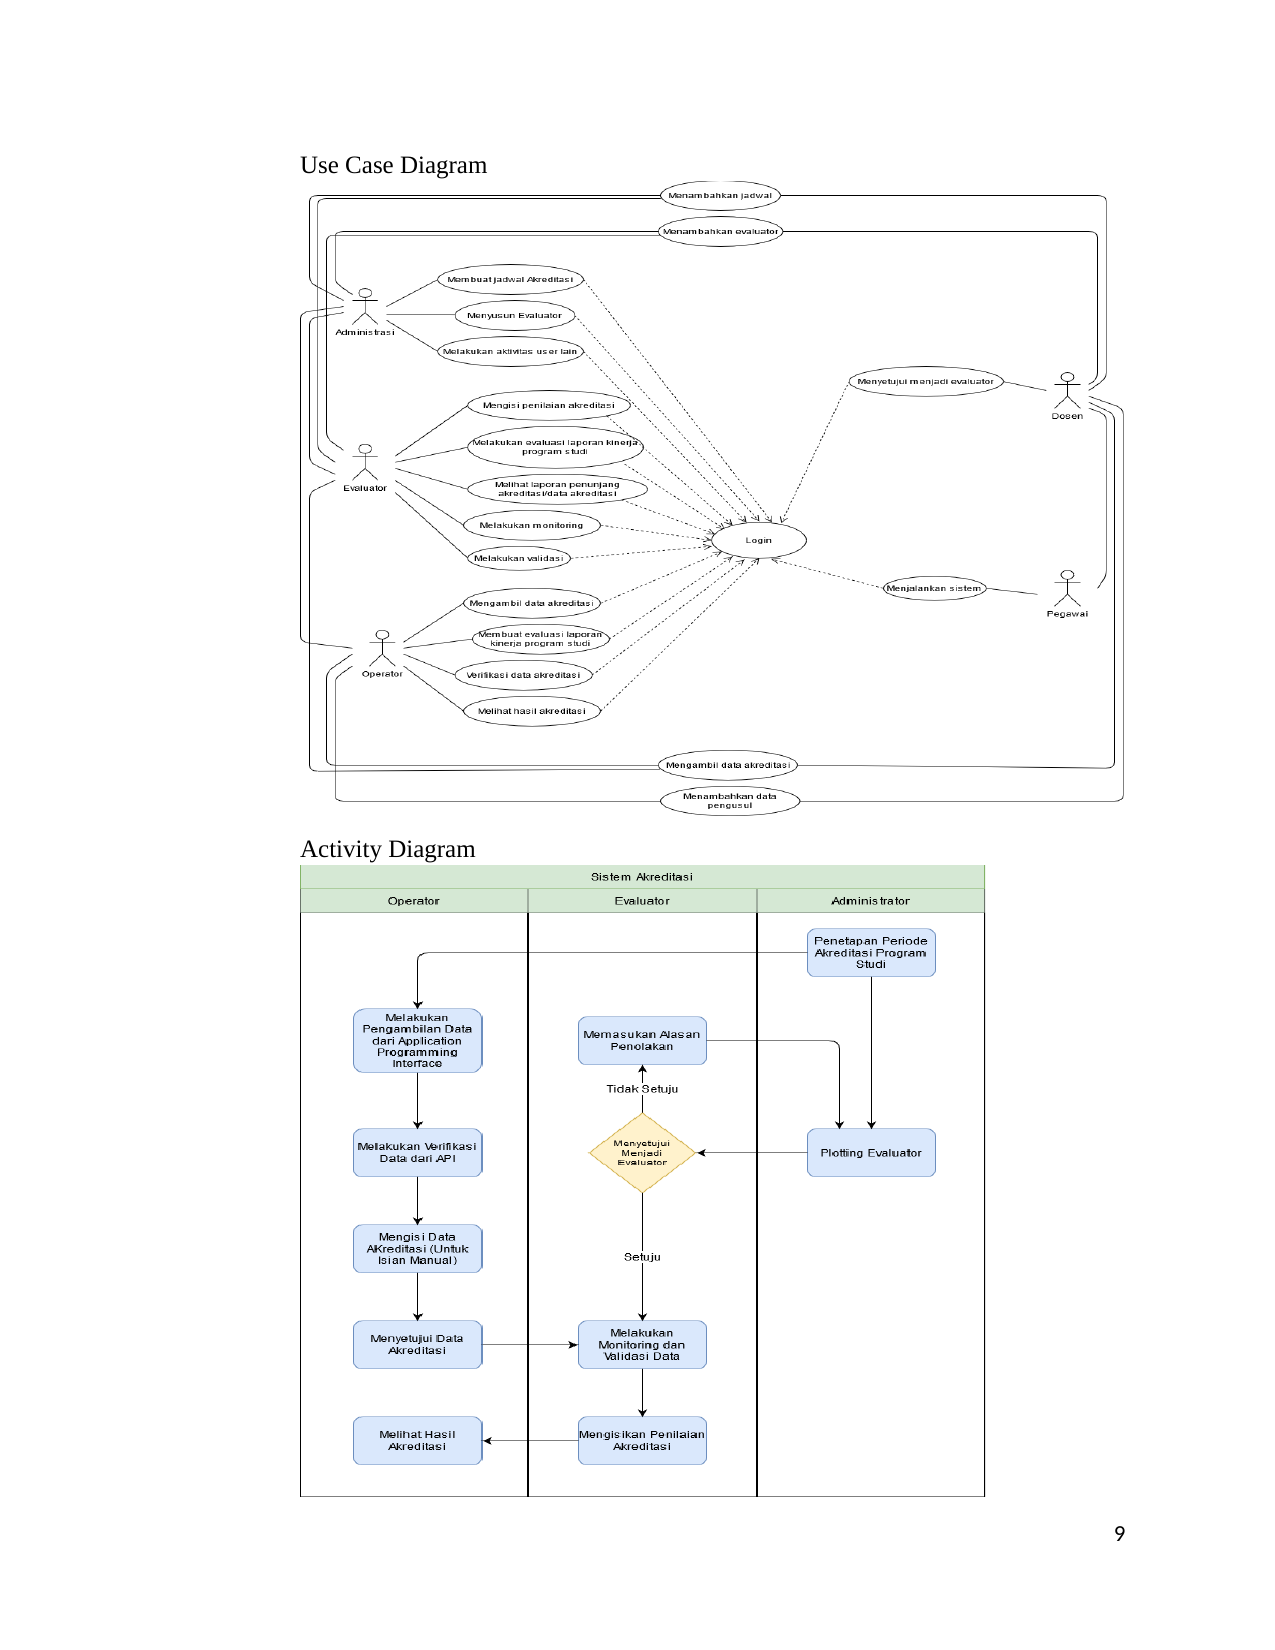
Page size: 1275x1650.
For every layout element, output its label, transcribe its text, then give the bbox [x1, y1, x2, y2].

picture [300, 181, 1124, 816]
subtitle Use Case Diagram [300, 150, 1125, 179]
picture [300, 865, 986, 1497]
subtitle Activity Diagram [300, 834, 1125, 863]
